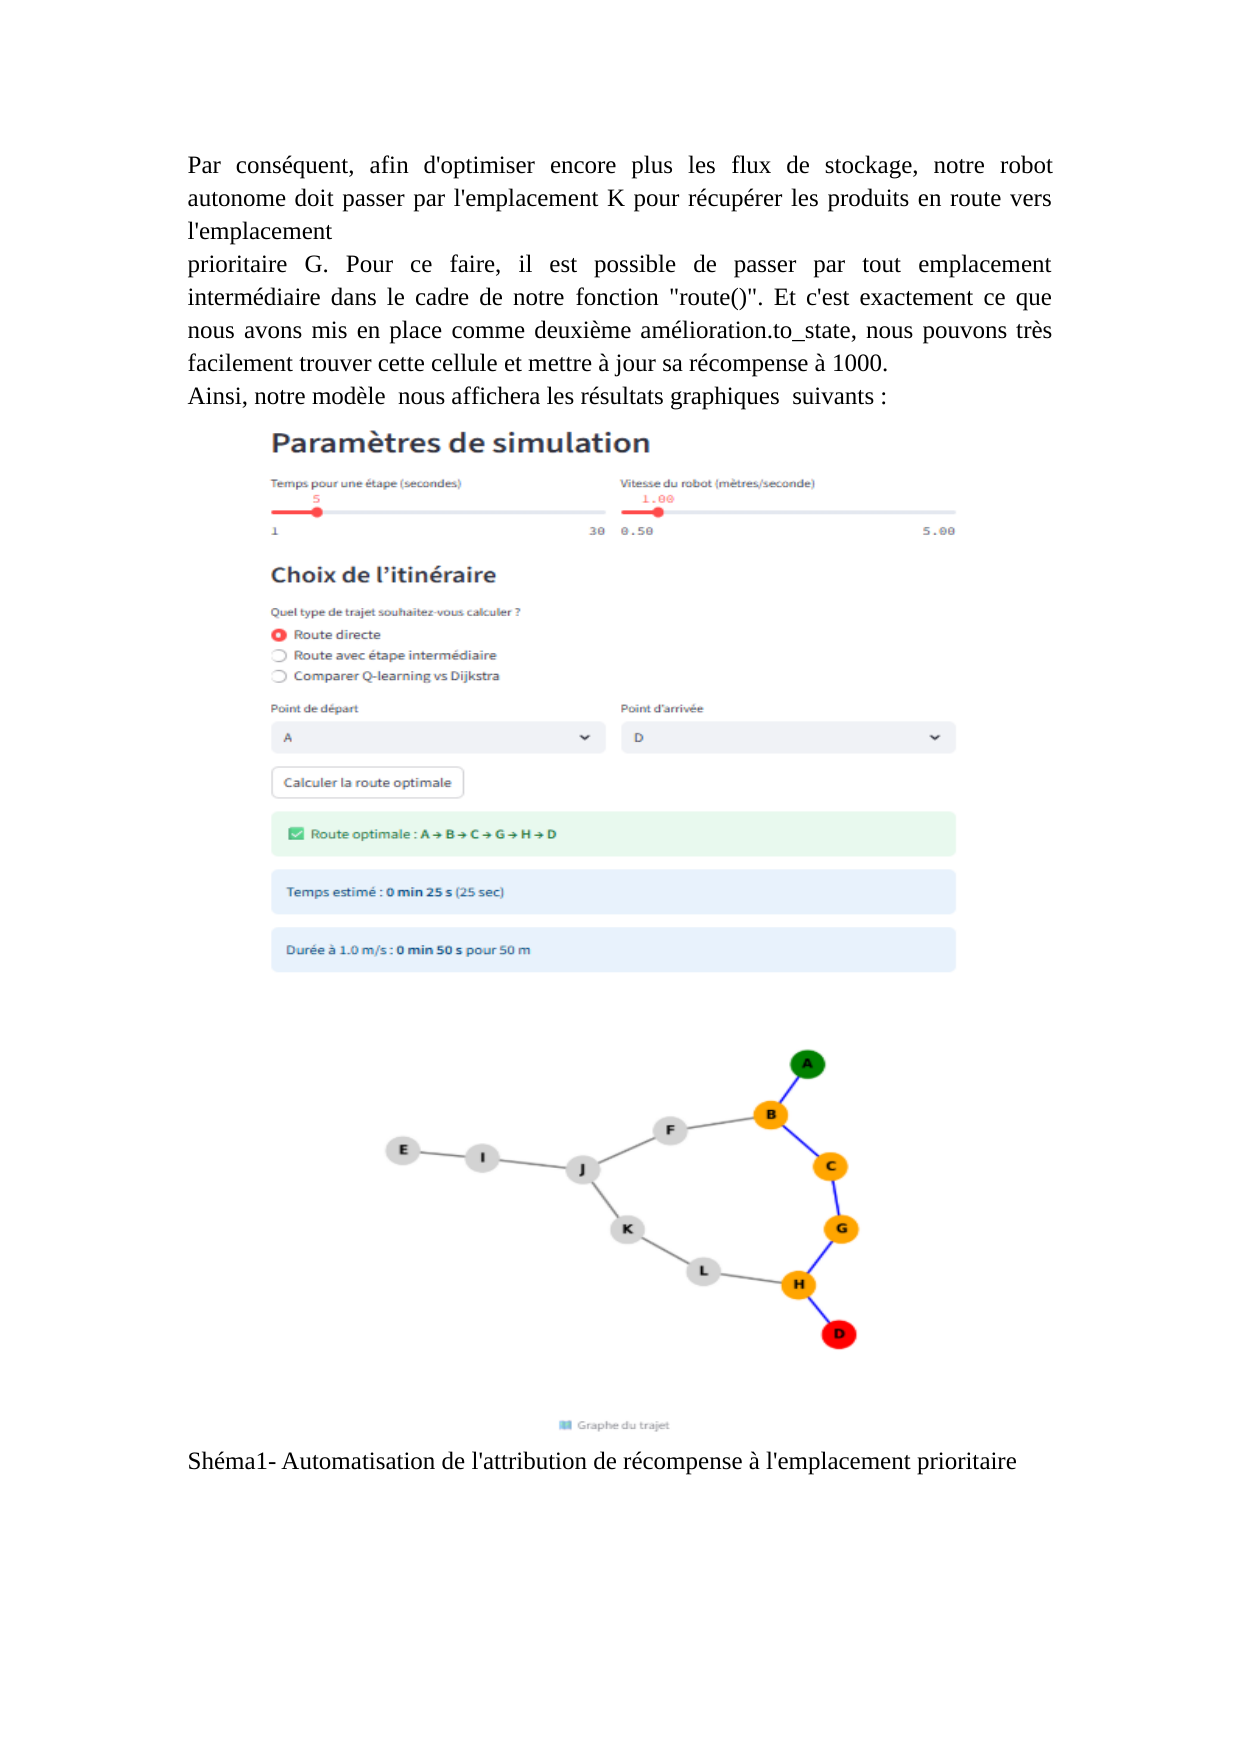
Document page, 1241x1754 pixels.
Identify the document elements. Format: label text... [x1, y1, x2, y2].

text Par conséquent, afin d'optimiser encore plus les flux de stockage, notre robot autonome doit passer par l'emplacement K pour récupérer les produits en route vers l'emplacement [187, 150, 1053, 245]
picture [200, 414, 992, 1442]
text Shéma1- Automatisation de l'attribution de récompense à l'emplacement prioritaire [187, 1446, 1053, 1475]
text Ainsi, notre modèle nous affichera les résultats graphiques suivants : [187, 381, 1053, 410]
text prioritaire G. Pour ce faire, il est possible de passer par tout emplacement intermédiaire dans le cadre de notre fonction "route()". Et c'est exactement ce que nous avons mis en place comme deuxième amélioration.to_state, nous pouvons très facilement trouver cette cellule et mettre à jour sa récompense à 1000. [187, 249, 1053, 377]
